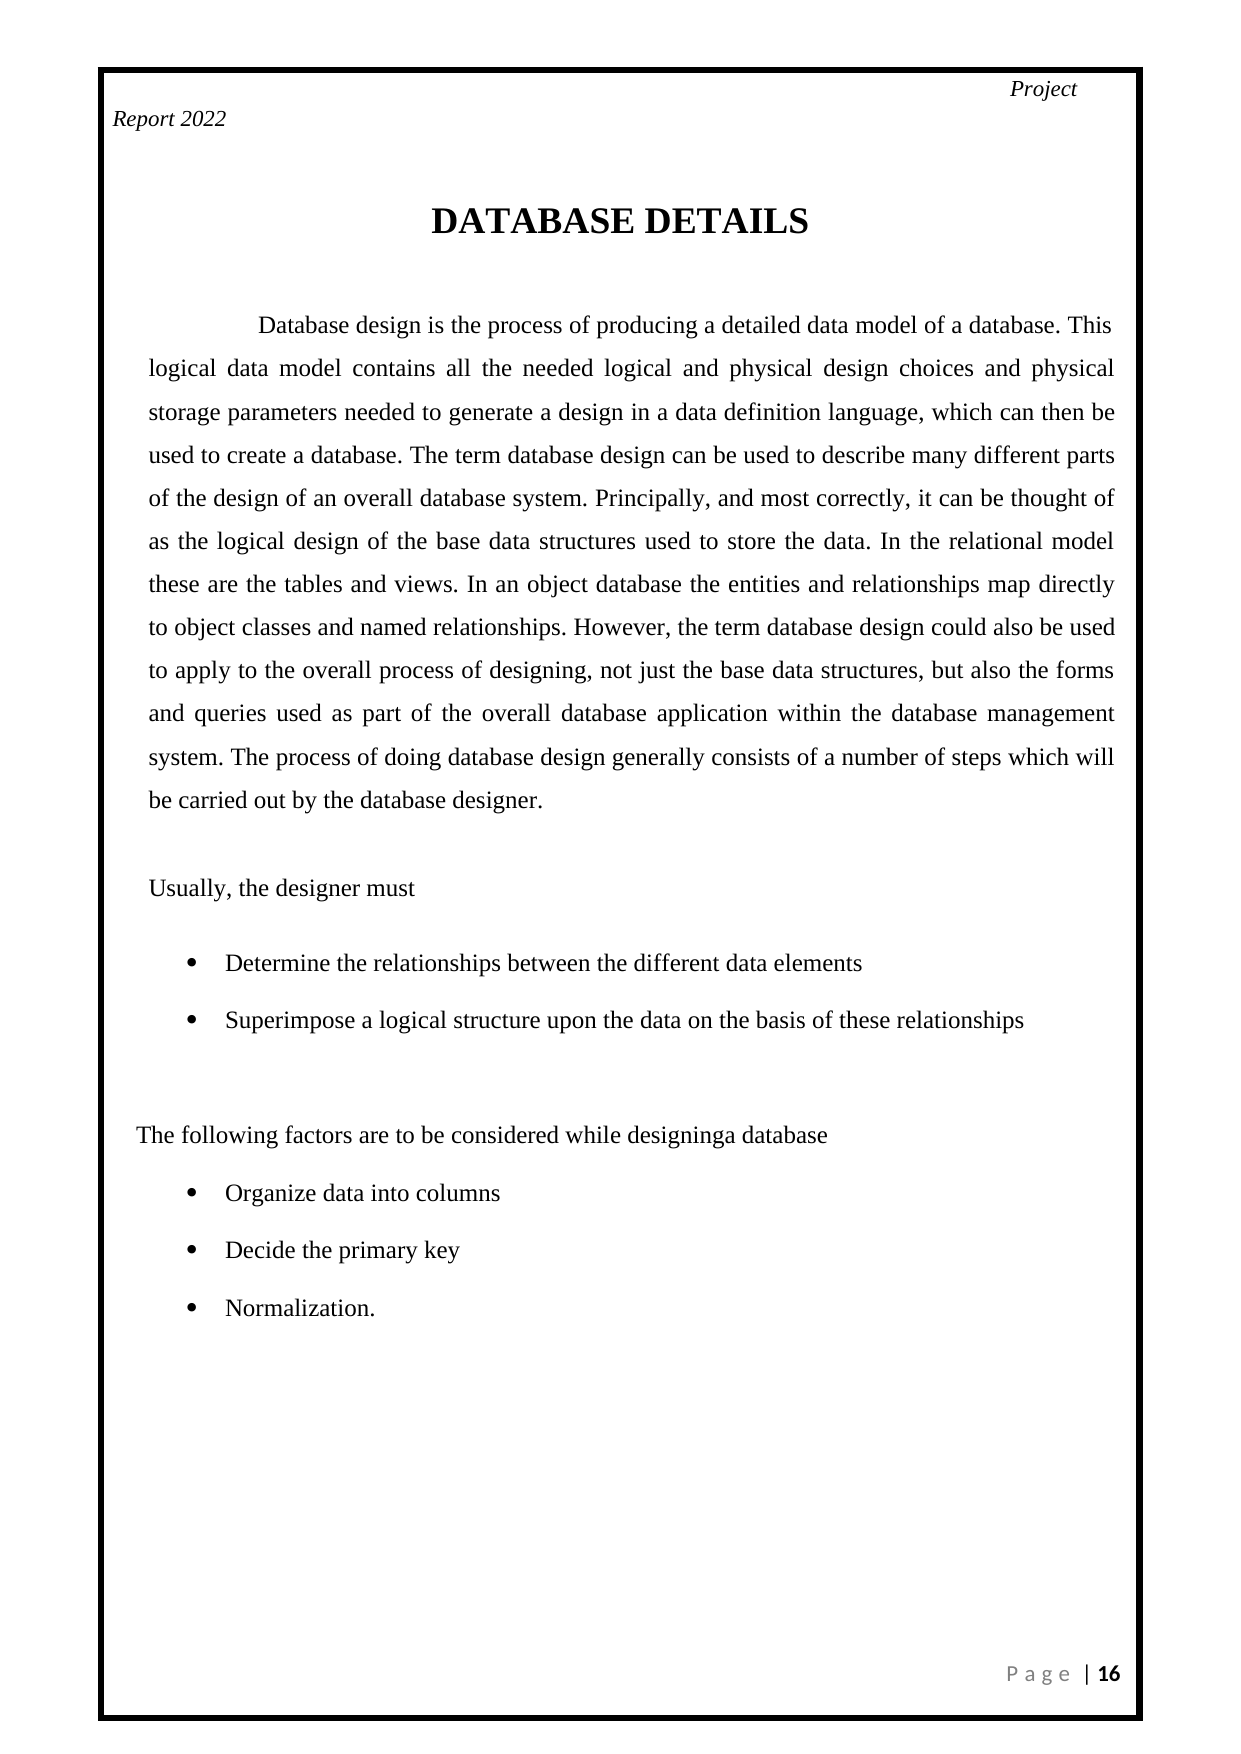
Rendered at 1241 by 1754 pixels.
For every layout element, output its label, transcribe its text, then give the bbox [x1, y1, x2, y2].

text Database design is the process of producing a detailed data model of a database. This logical data model contains all the needed logical and physical design choices and physical storage parameters needed to generate a design in a data definition language, which can then be used to create a database. The term database design can be used to describe many different parts of the design of an overall database system. Principally, and most correctly, it can be thought of as the logical design of the base data structures used to store the data. In the relational model these are the tables and views. In an object database the entities and relationships map directly to object classes and named relationships. However, the term database design could also be used to apply to the overall process of designing, not just the base data structures, but also the forms and queries used as part of the overall database application within the database management system. The process of doing database design generally consists of a number of steps which will be carried out by the database designer. [136, 310, 1116, 813]
text The following factors are to be considered while designinga database [136, 1121, 1116, 1149]
list Organize data into columns [187, 1178, 1116, 1207]
text DATABASE DETAILS [112, 199, 1128, 242]
text Usually, the designer must [136, 873, 1116, 902]
list Normalization. [187, 1293, 1116, 1322]
list Decide the primary key [187, 1236, 1116, 1264]
list Superimpose a logical structure upon the data on the basis of these relationships [187, 1005, 1116, 1034]
list Determine the relationships between the different data elements [187, 948, 1128, 976]
